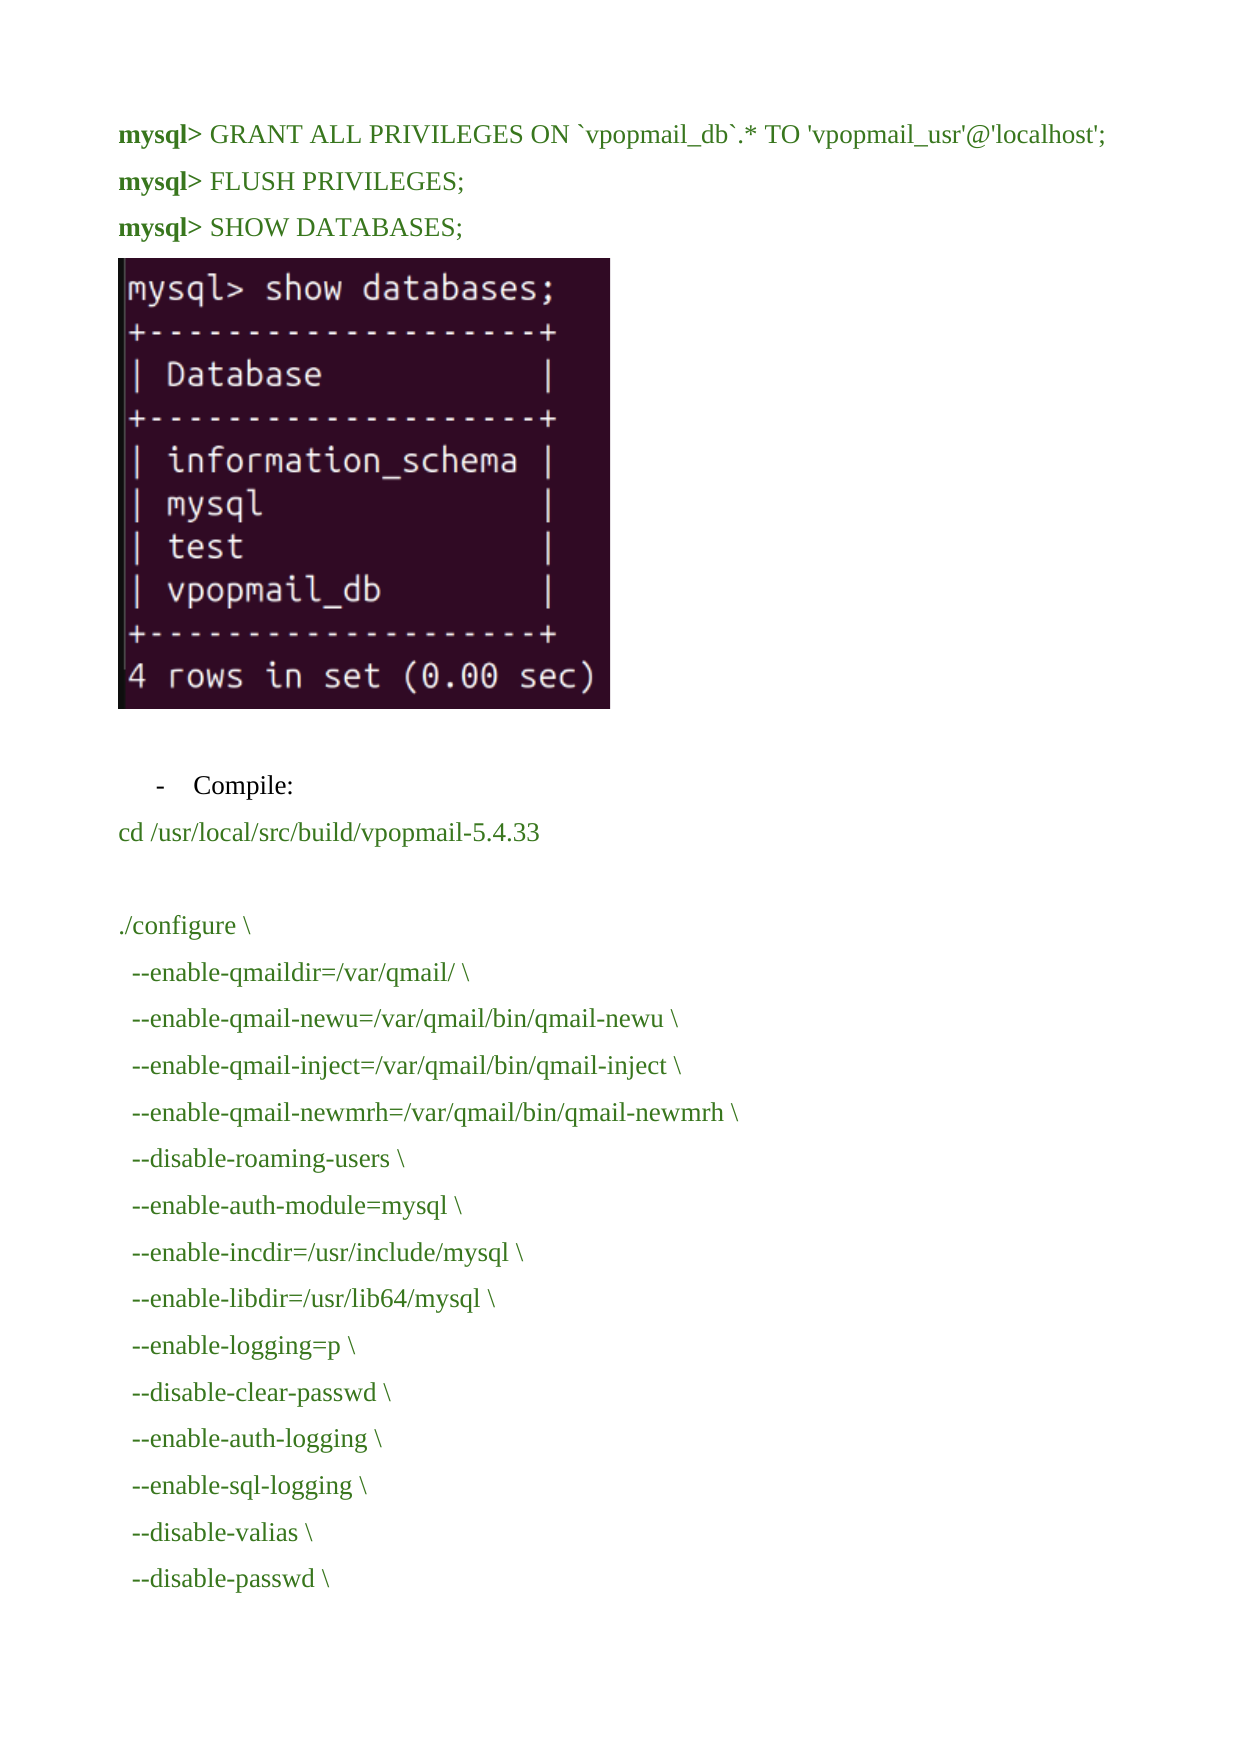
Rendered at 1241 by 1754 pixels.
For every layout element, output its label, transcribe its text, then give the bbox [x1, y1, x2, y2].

text --enable-logging=p \ [118, 1329, 1122, 1360]
text --disable-roaming-users \ [118, 1142, 1122, 1174]
text mysql> GRANT ALL PRIVILEGES ON `vpopmail_db`.* TO 'vpopmail_usr'@'localhost'; [118, 118, 1122, 149]
text --disable-passwd \ [118, 1562, 1122, 1594]
text --enable-qmaildir=/var/qmail/ \ [118, 956, 1122, 987]
text --disable-clear-passwd \ [118, 1376, 1122, 1407]
text --enable-qmail-newmrh=/var/qmail/bin/qmail-newmrh \ [118, 1096, 1122, 1127]
text ./configure \ [118, 909, 1122, 940]
text --enable-libdir=/usr/lib64/mysql \ [118, 1282, 1122, 1314]
text --enable-auth-module=mysql \ [118, 1189, 1122, 1220]
text cd /usr/local/src/build/vpopmail-5.4.33 [118, 816, 1122, 847]
text mysql> SHOW DATABASES; [118, 211, 1122, 243]
text --disable-valias \ [118, 1516, 1122, 1547]
text --enable-sql-logging \ [118, 1469, 1122, 1500]
text --enable-qmail-inject=/var/qmail/bin/qmail-inject \ [118, 1049, 1122, 1080]
text mysql> FLUSH PRIVILEGES; [118, 165, 1122, 196]
text --enable-incdir=/usr/include/mysql \ [118, 1236, 1122, 1267]
text --enable-qmail-newu=/var/qmail/bin/qmail-newu \ [118, 1002, 1122, 1034]
list Compile: [156, 769, 1122, 800]
text --enable-auth-logging \ [118, 1422, 1122, 1454]
picture [118, 258, 611, 709]
